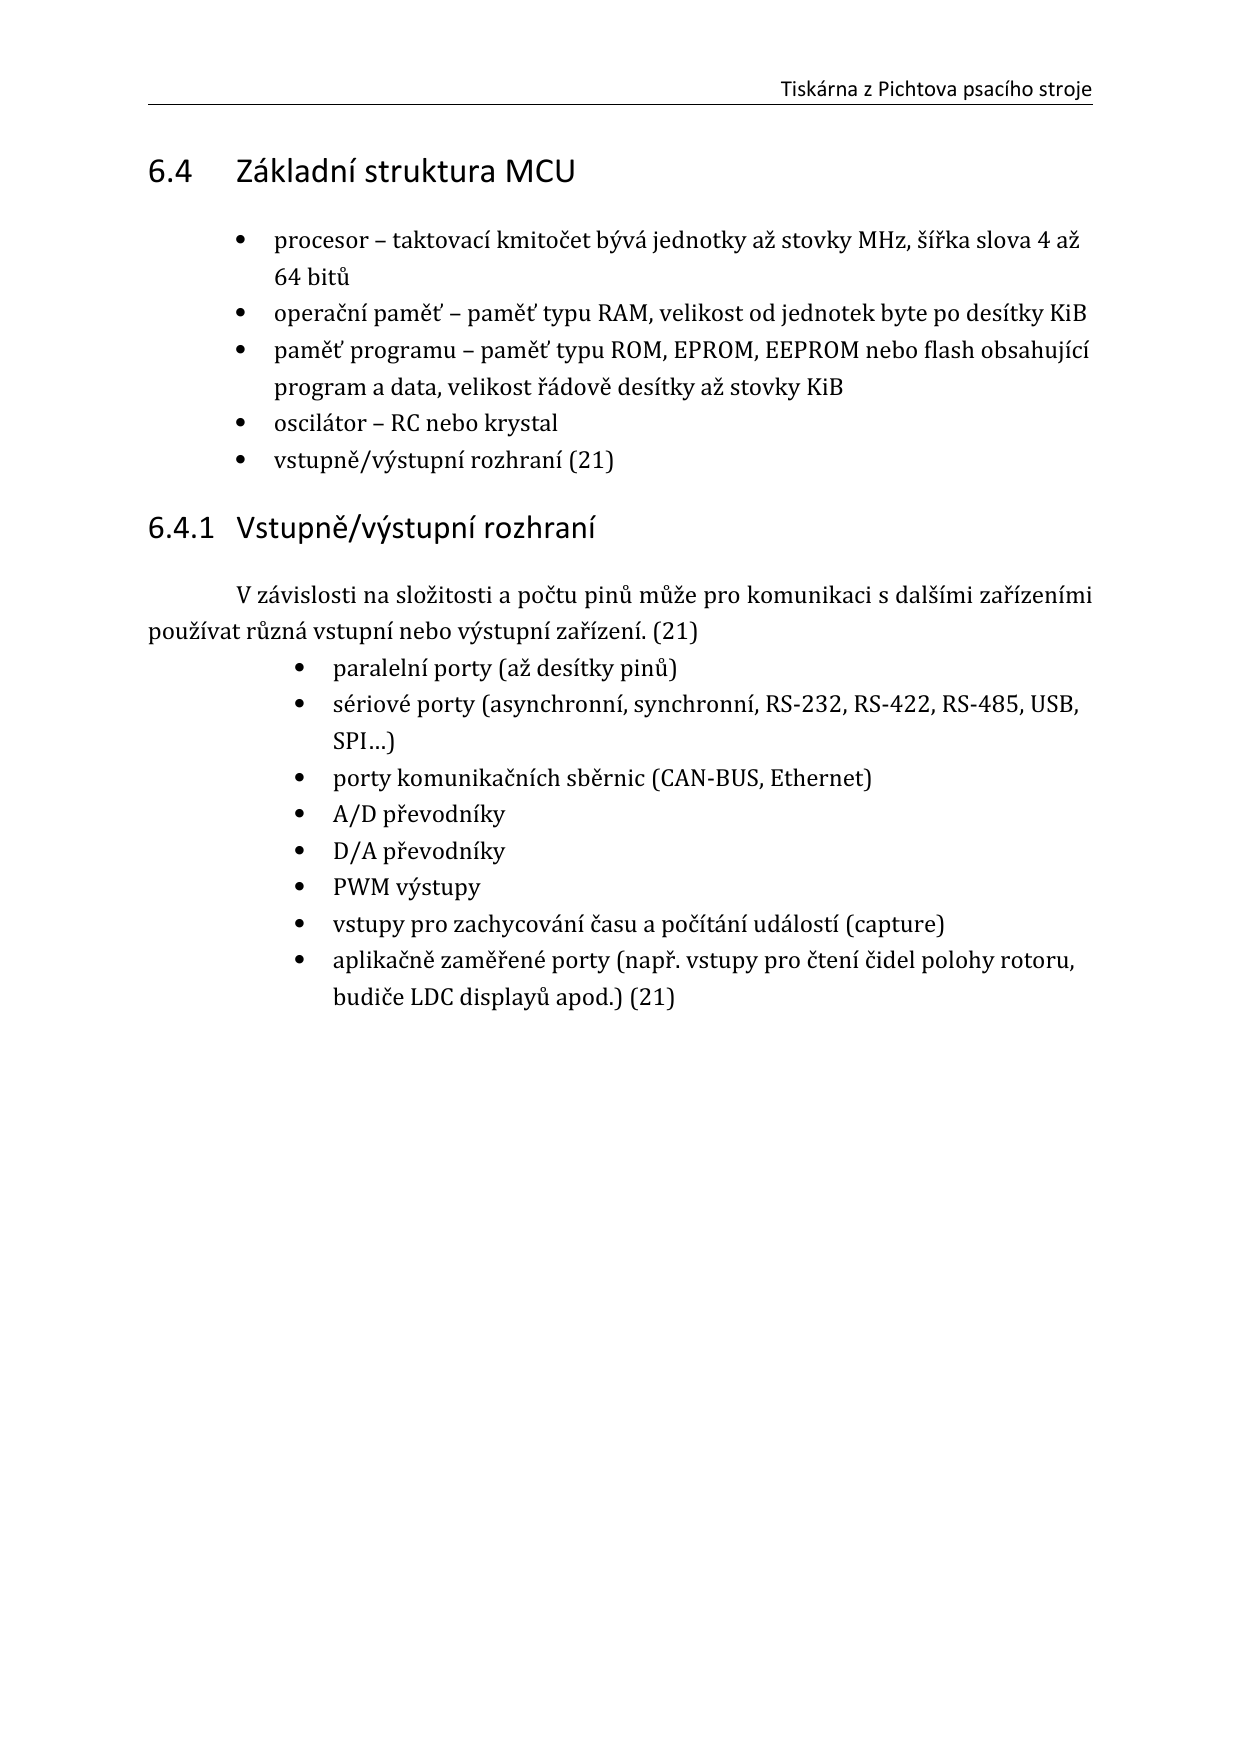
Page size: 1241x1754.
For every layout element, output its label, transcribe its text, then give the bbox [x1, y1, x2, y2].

list vstupy pro zachycování času a počítání událostí (capture) [295, 908, 1093, 938]
subtitle Základní struktura MCU [148, 148, 1093, 191]
list oscilátor – RC nebo krystal [236, 408, 1093, 437]
list procesor – taktovací kmitočet bývá jednotky až stovky MHz, šířka slova 4 až 64 bitů [236, 225, 1093, 291]
list porty komunikačních sběrnic (CAN-BUS, Ethernet) [295, 762, 1093, 791]
subtitle Vstupně/výstupní rozhraní [148, 506, 1093, 547]
list paralelní porty (až desítky pinů) [295, 652, 1093, 682]
list vstupně/výstupní rozhraní [236, 444, 1093, 473]
list D/A převodníky [295, 835, 1093, 864]
list PWM výstupy [295, 872, 1093, 901]
list sériové porty (asynchronní, synchronní, RS-232, RS-422, RS-485, USB, SPI…) [295, 689, 1093, 755]
text V závislosti na složitosti a počtu pinů může pro komunikaci s dalšími zařízeními používat různá vstupní nebo výstupní zařízení. [148, 579, 1093, 645]
list A/D převodníky [295, 799, 1093, 828]
list paměť programu – paměť typu ROM, EPROM, EEPROM nebo flash obsahující program a data, velikost řádově desítky až stovky KiB [236, 334, 1093, 400]
list operační paměť – paměť typu RAM, velikost od jednotek byte po desítky KiB [236, 298, 1093, 327]
list aplikačně zaměřené porty (např. vstupy pro čtení čidel polohy rotoru, budiče LDC displayů apod.) [295, 945, 1093, 1011]
